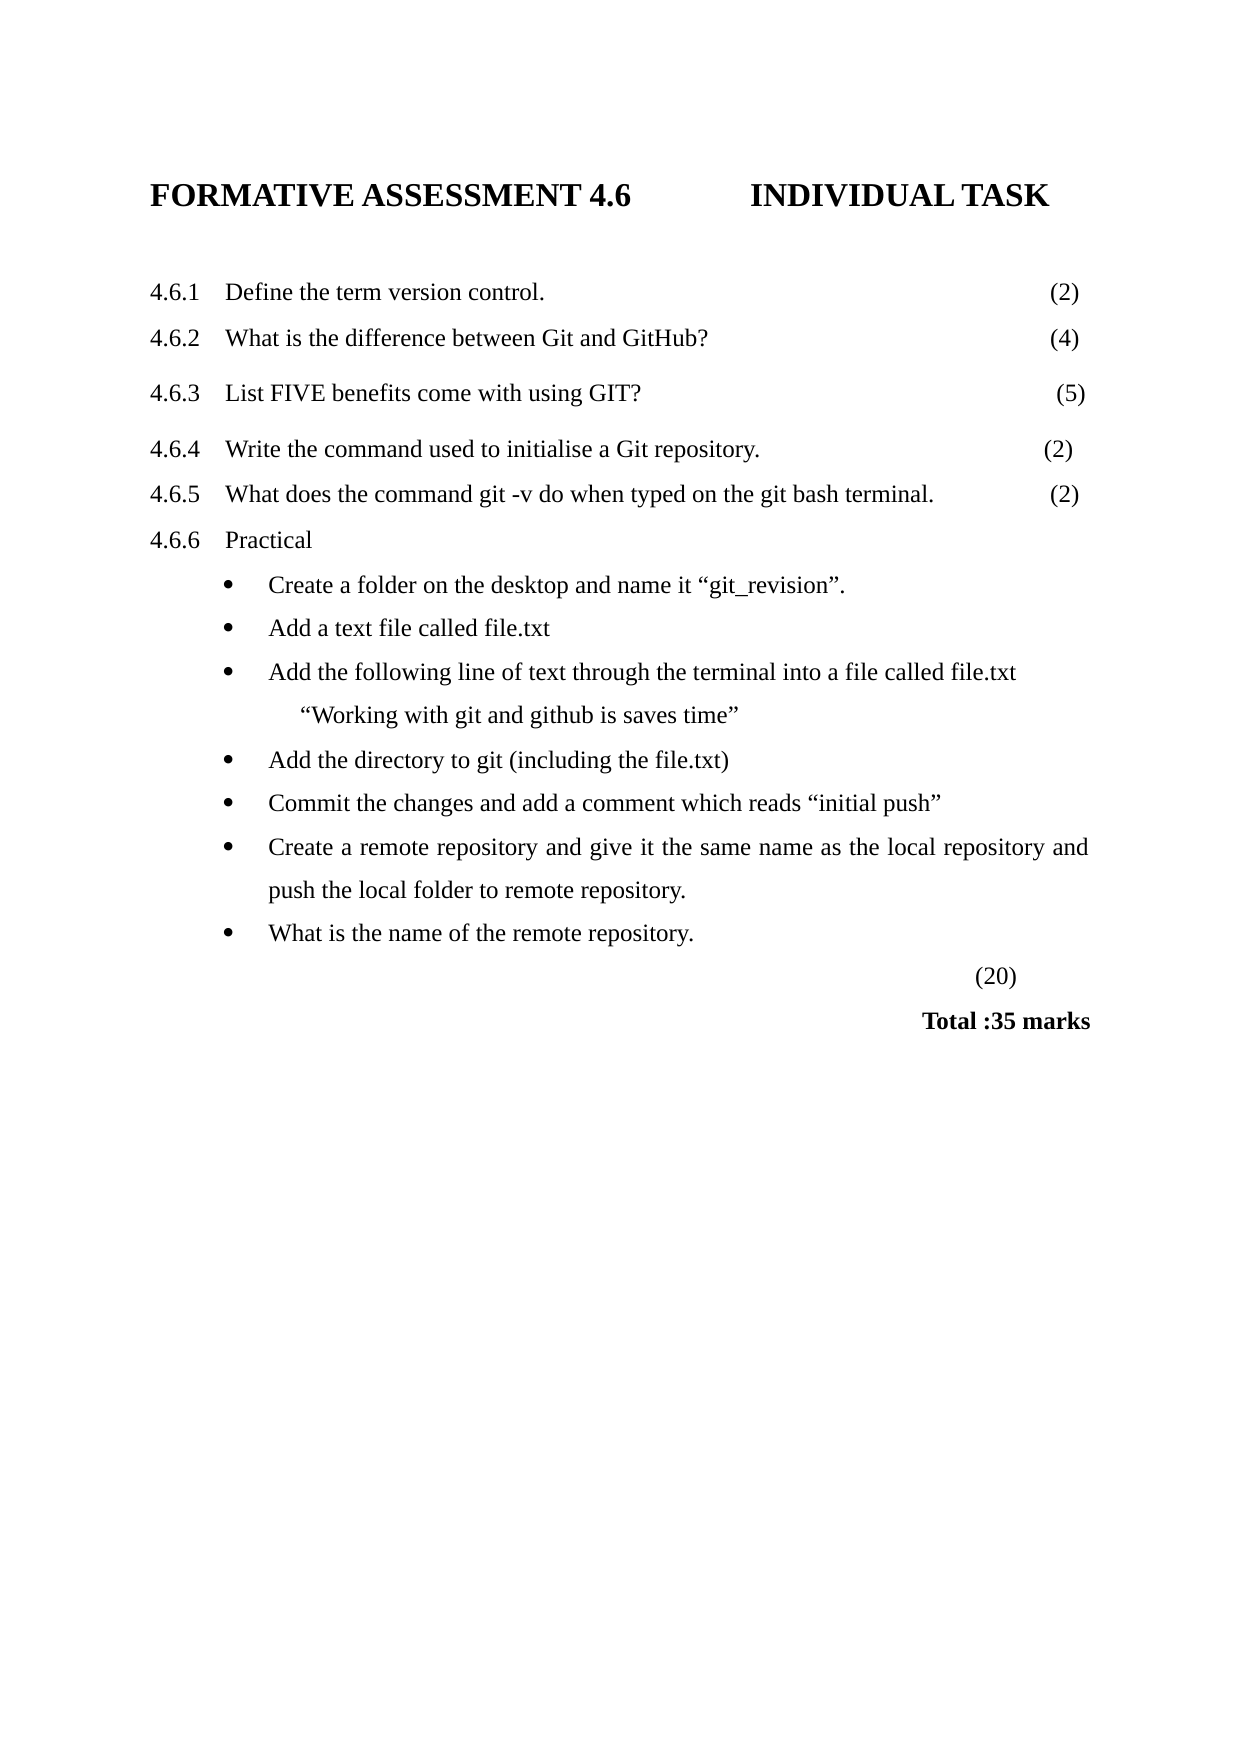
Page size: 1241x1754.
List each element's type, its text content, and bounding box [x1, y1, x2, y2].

text 4.6.2 What is the difference between Git and GitHub? (4) [150, 323, 1090, 351]
text 4.6.3 List FIVE benefits come with using GIT? (5) [150, 378, 1090, 407]
text 4.6.4 Write the command used to initialise a Git repository. (2) [150, 434, 1090, 463]
subtitle FORMATIVE ASSESSMENT 4.6 INDIVIDUAL TASK [150, 175, 1090, 213]
list Create a remote repository and give it the same name as the local repository and push the local folder to remote repository. [224, 832, 1090, 903]
text Total :35 marks [150, 1006, 1090, 1035]
list What is the name of the remote repository. [224, 918, 1090, 947]
list Add the directory to git (including the file.txt) [224, 745, 1090, 774]
text 4.6.6 Practical [150, 525, 1090, 554]
text “Working with git and github is saves time” [186, 700, 1090, 728]
list Add the following line of text through the terminal into a file called file.txt [224, 657, 1090, 685]
list Add a text file called file.txt [224, 613, 1090, 642]
text 4.6.5 What does the command git -v do when typed on the git bash terminal. (2) [150, 479, 1090, 508]
text 4.6.1 Define the term version control. (2) [150, 277, 1090, 306]
list Commit the changes and add a comment which reads “initial push” [224, 788, 1090, 817]
list Create a folder on the desktop and name it “git_revision”. [224, 570, 1090, 599]
text (20) [150, 961, 1090, 990]
